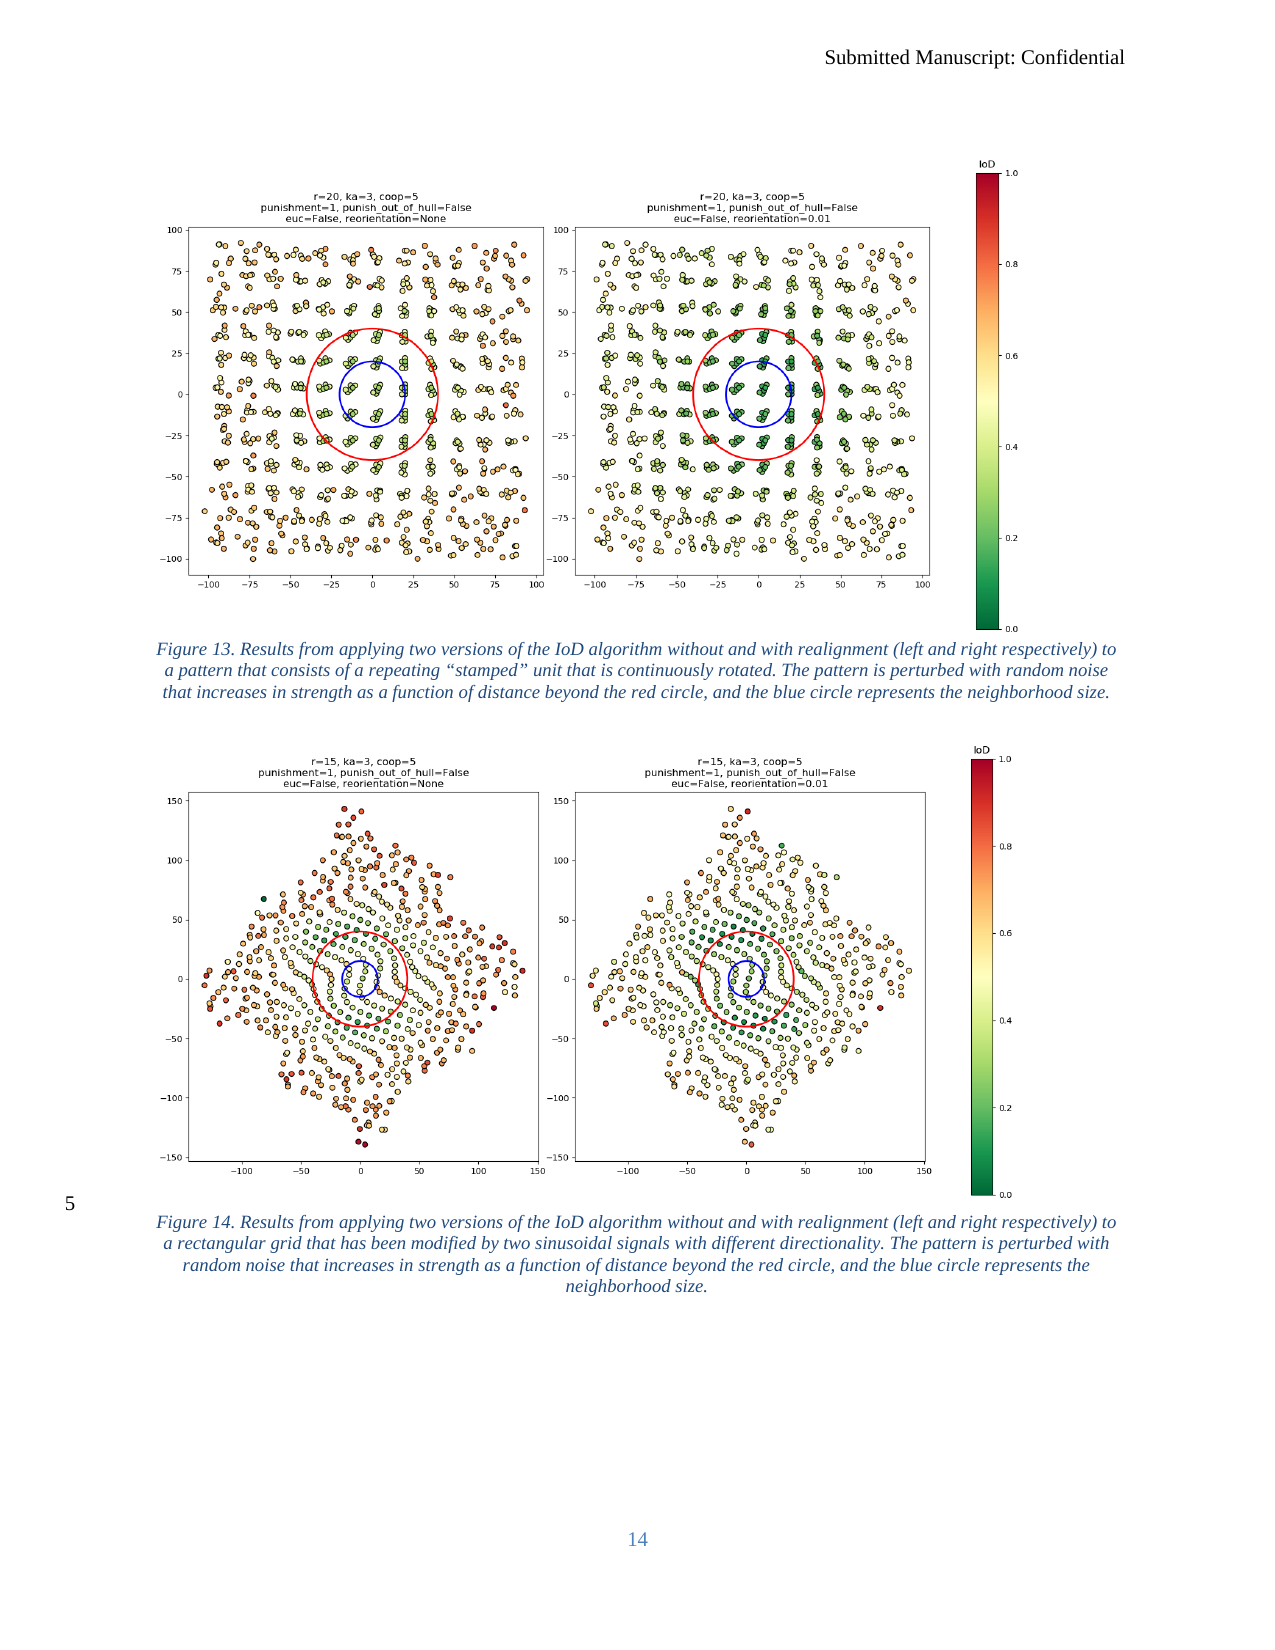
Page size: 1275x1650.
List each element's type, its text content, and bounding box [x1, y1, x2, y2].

picture [150, 150, 1125, 638]
text Figure 13. Results from applying two versions of the IoD algorithm without and with realignment (left and right respectively) to a pattern that consists of a repeating “stamped” unit that is continuously rotated. The pattern is perturbed with random noise that increases in strength as a function of distance beyond the red circle, and the blue circle represents the neighborhood size. [150, 638, 1125, 702]
picture [150, 723, 1125, 1211]
text Figure 14. Results from applying two versions of the IoD algorithm without and with realignment (left and right respectively) to a rectangular grid that has been modified by two sinusoidal signals with different directionality. The pattern is perturbed with random noise that increases in strength as a function of distance beyond the red circle, and the blue circle represents the neighborhood size. [150, 1211, 1125, 1297]
